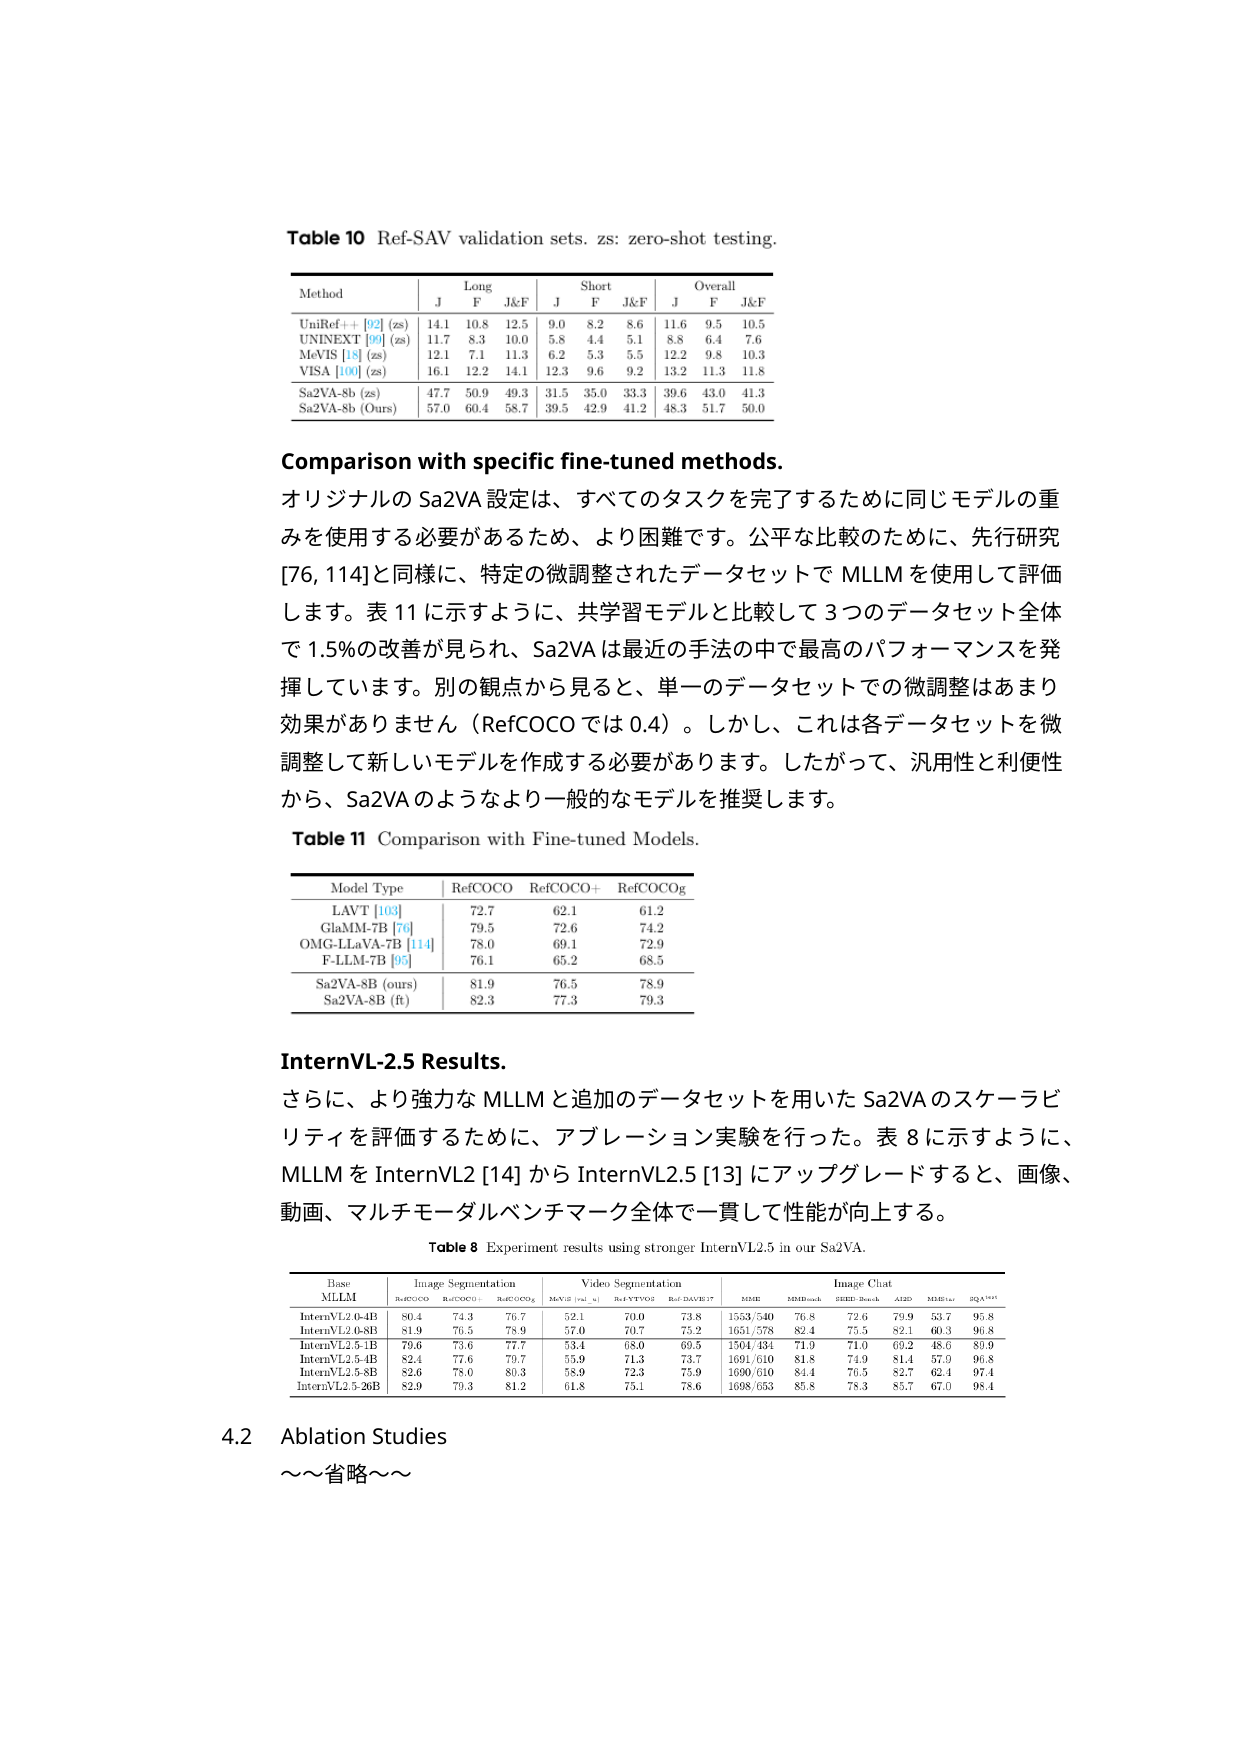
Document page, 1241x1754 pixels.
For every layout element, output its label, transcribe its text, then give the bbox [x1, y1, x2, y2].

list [281, 217, 1063, 1417]
list ～～省略～～ [281, 1454, 1063, 1567]
picture [280, 1229, 1010, 1404]
picture [280, 216, 784, 431]
picture [280, 816, 709, 1024]
list Ablation Studies [221, 1417, 1063, 1454]
